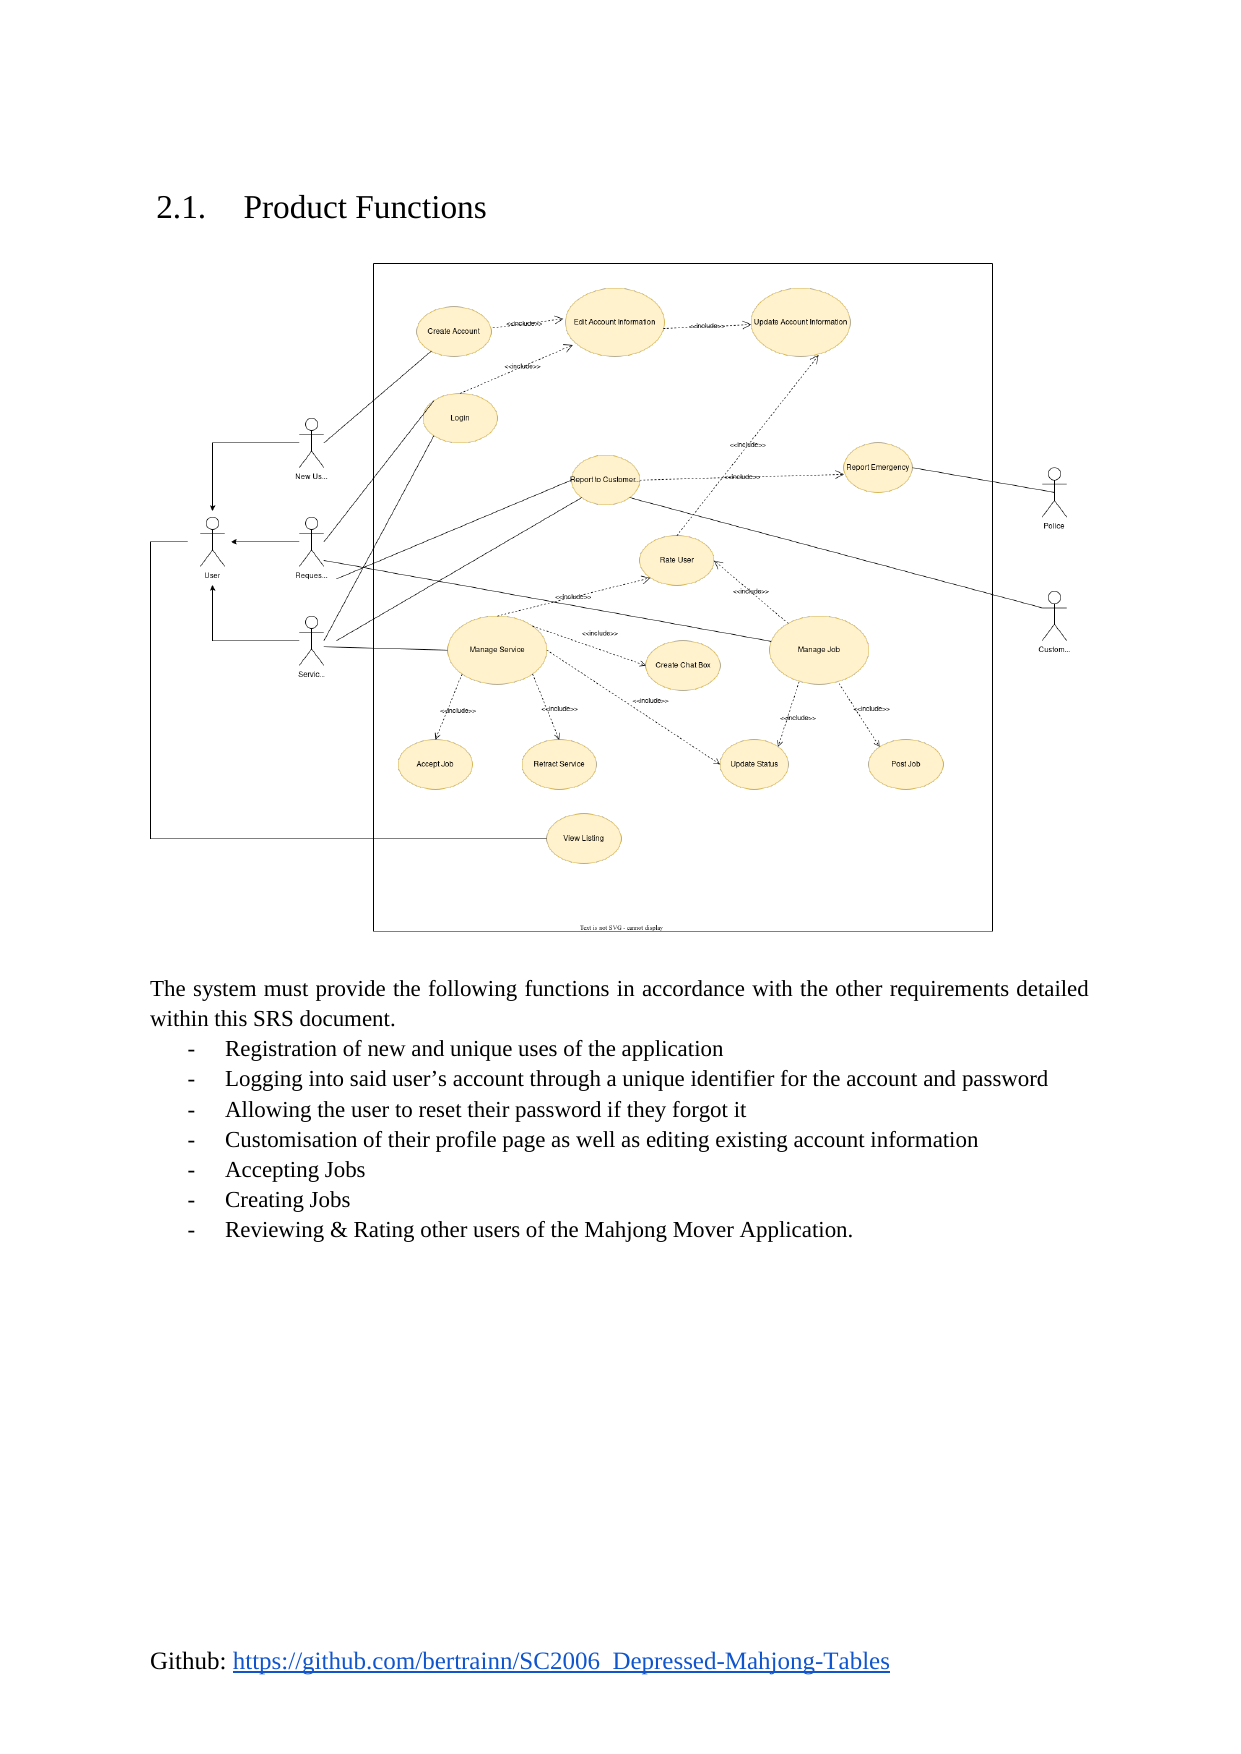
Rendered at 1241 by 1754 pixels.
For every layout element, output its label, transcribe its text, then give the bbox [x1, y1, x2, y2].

list Accepting Jobs [187, 1156, 1090, 1182]
subtitle Product Functions [206, 187, 1090, 226]
list Reviewing & Rating other users of the Mahjong Mover Application. [187, 1216, 1090, 1243]
list Registration of new and unique uses of the application [187, 1035, 1090, 1062]
text The system must provide the following functions in accordance with the other requirements detailed within this SRS document. [150, 975, 1090, 1031]
list Customisation of their profile page as well as editing existing account information [187, 1126, 1090, 1152]
picture [150, 263, 1091, 932]
list Creating Jobs [187, 1186, 1090, 1213]
list Logging into said user’s account through a unique identifier for the account and password [187, 1065, 1090, 1092]
list Allowing the user to reset their password if they forgot it [187, 1096, 1090, 1122]
